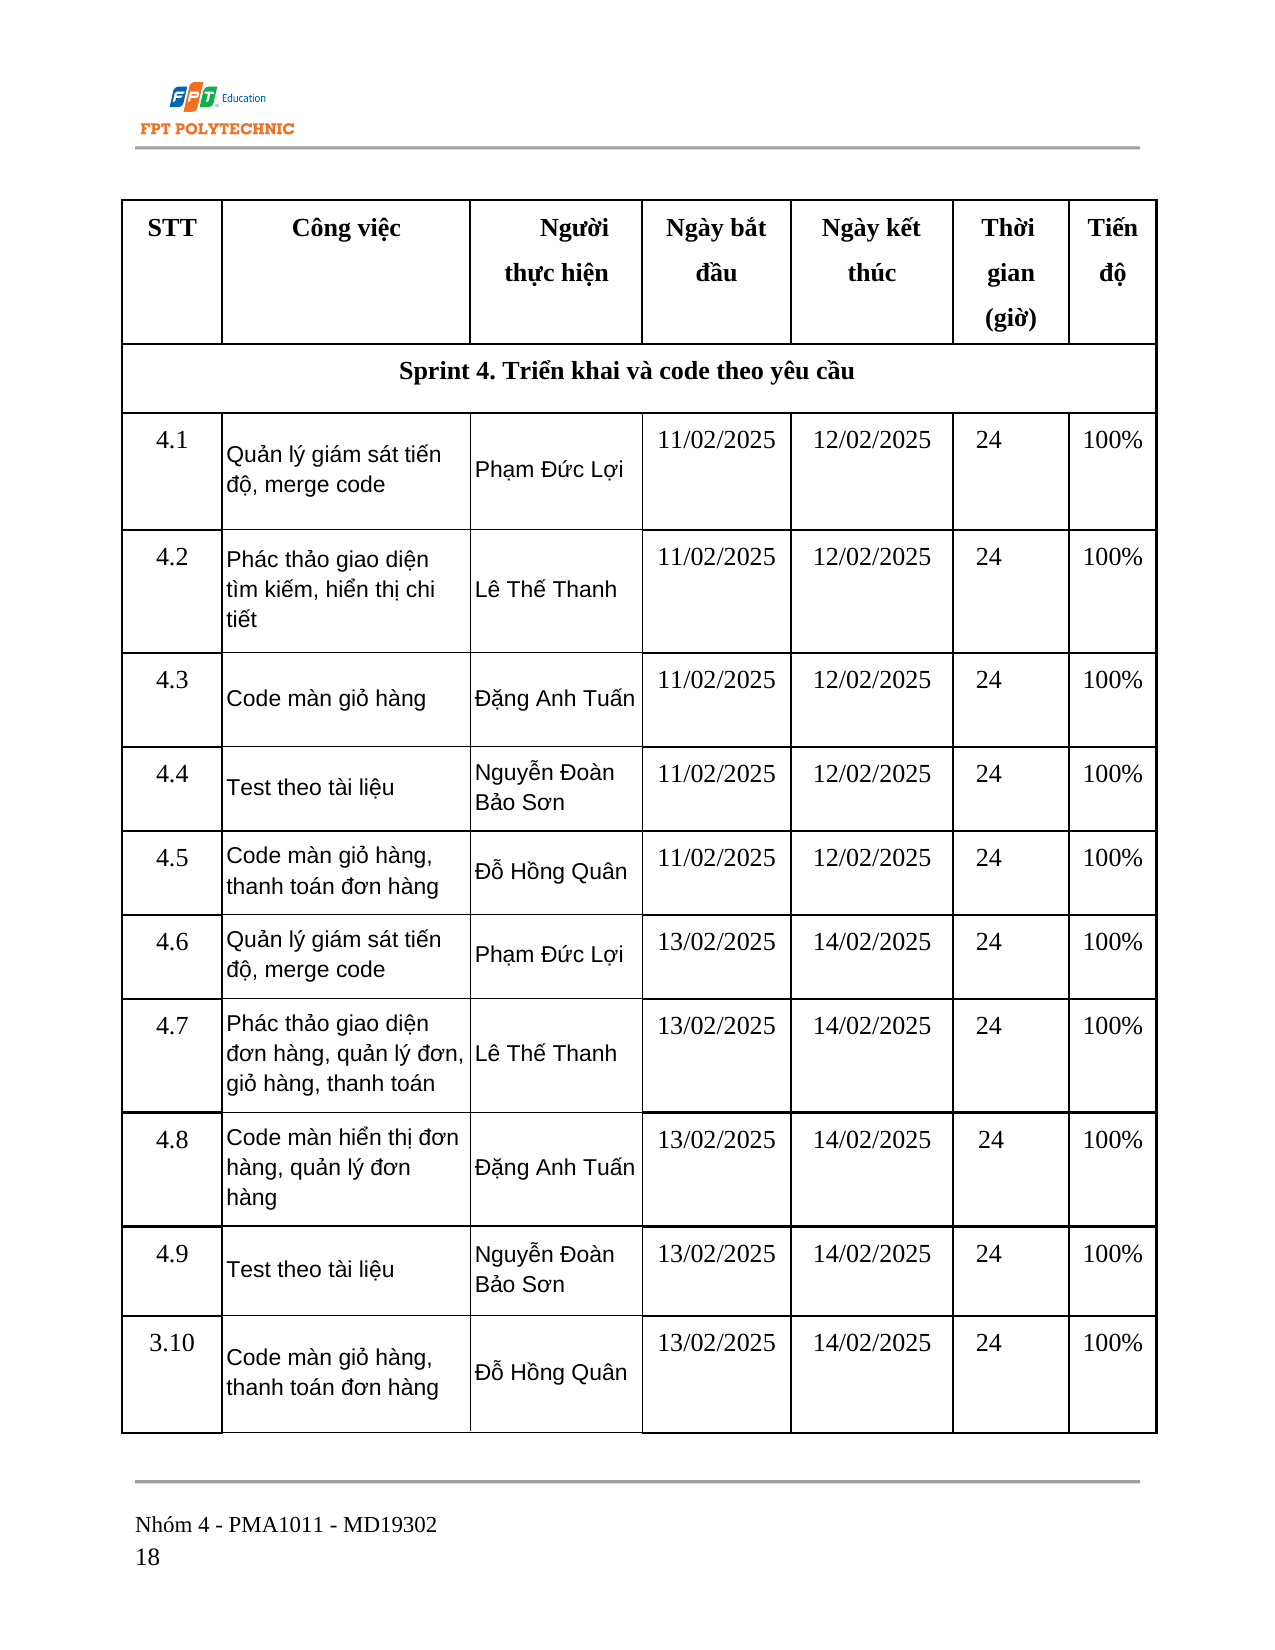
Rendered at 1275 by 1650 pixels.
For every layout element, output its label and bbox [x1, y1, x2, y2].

picture [135, 75, 299, 147]
